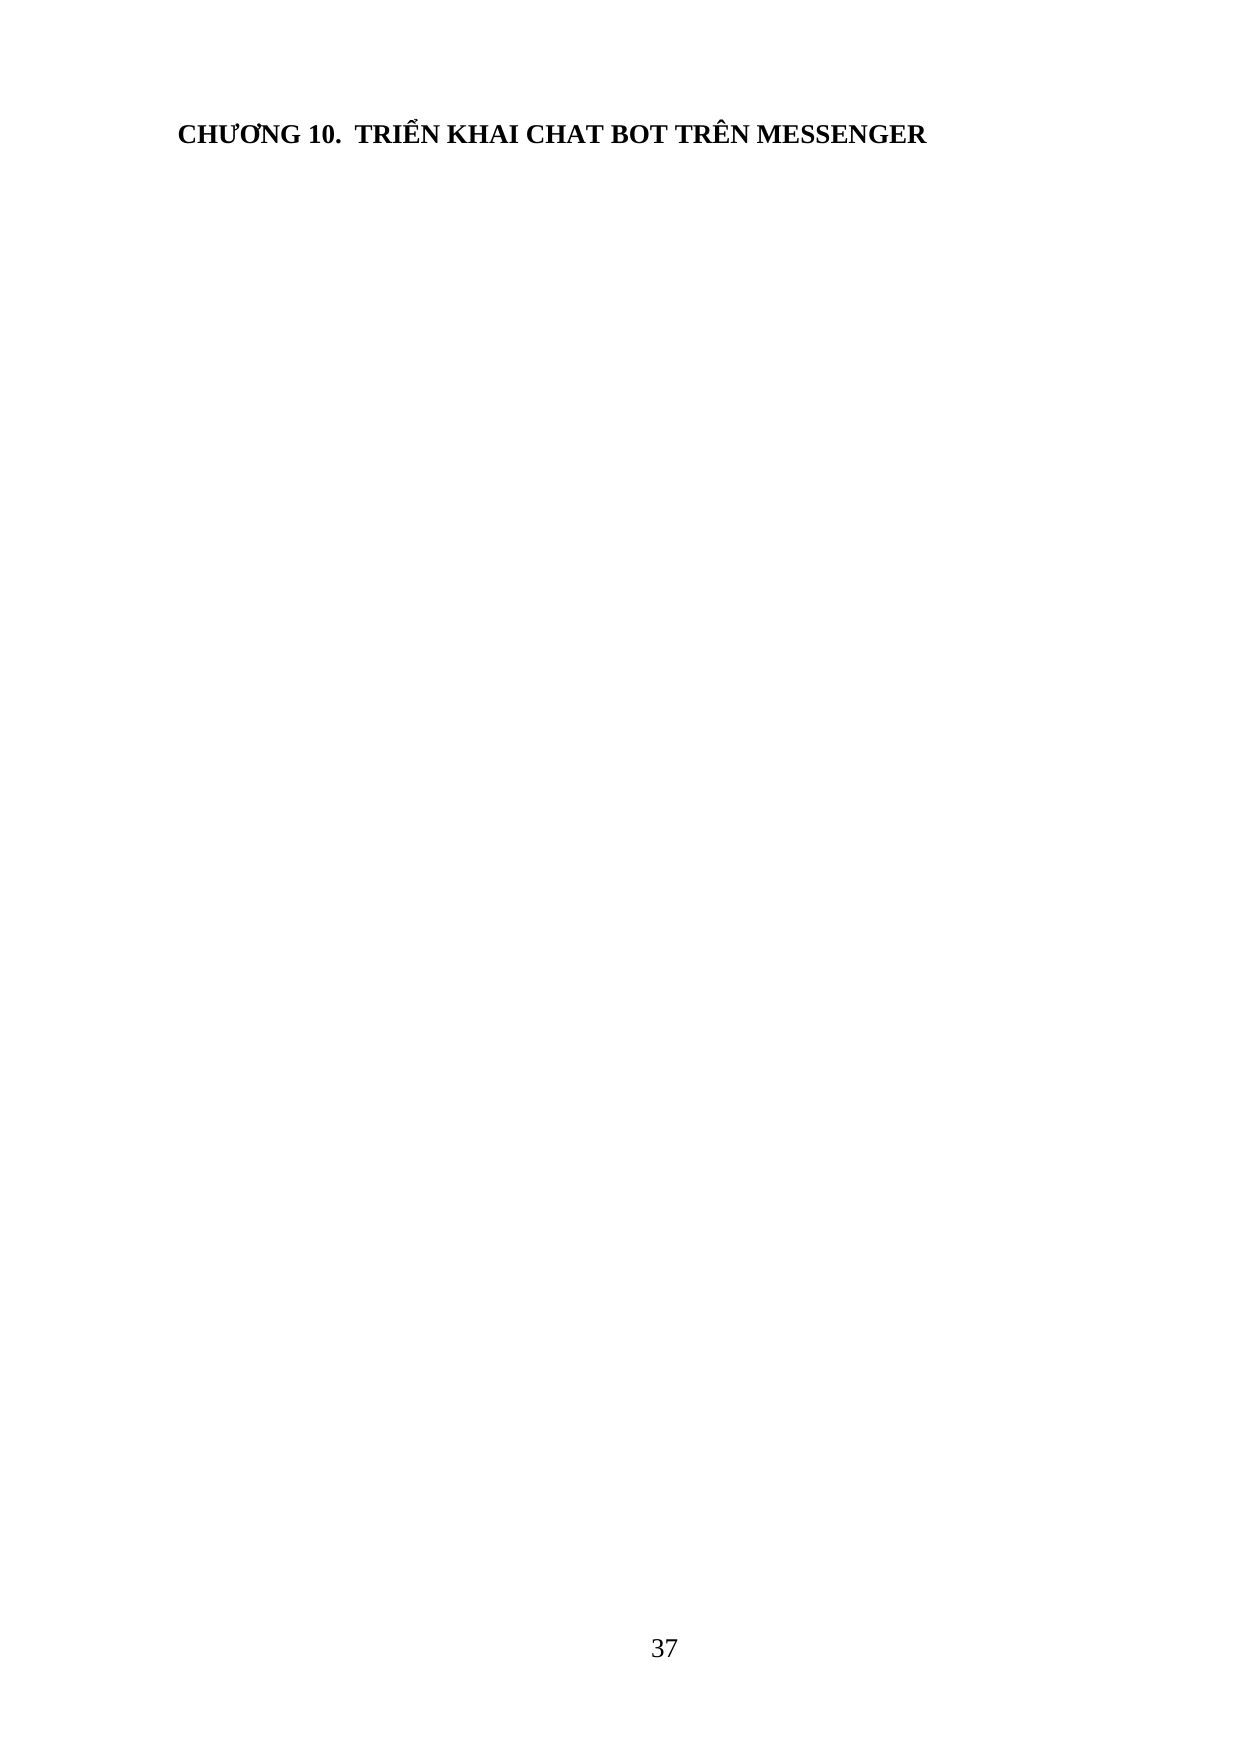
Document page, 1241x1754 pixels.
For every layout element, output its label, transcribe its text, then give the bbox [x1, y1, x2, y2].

subtitle TRIỂN KHAI CHAT BOT TRÊN MESSENGER [177, 118, 1152, 149]
